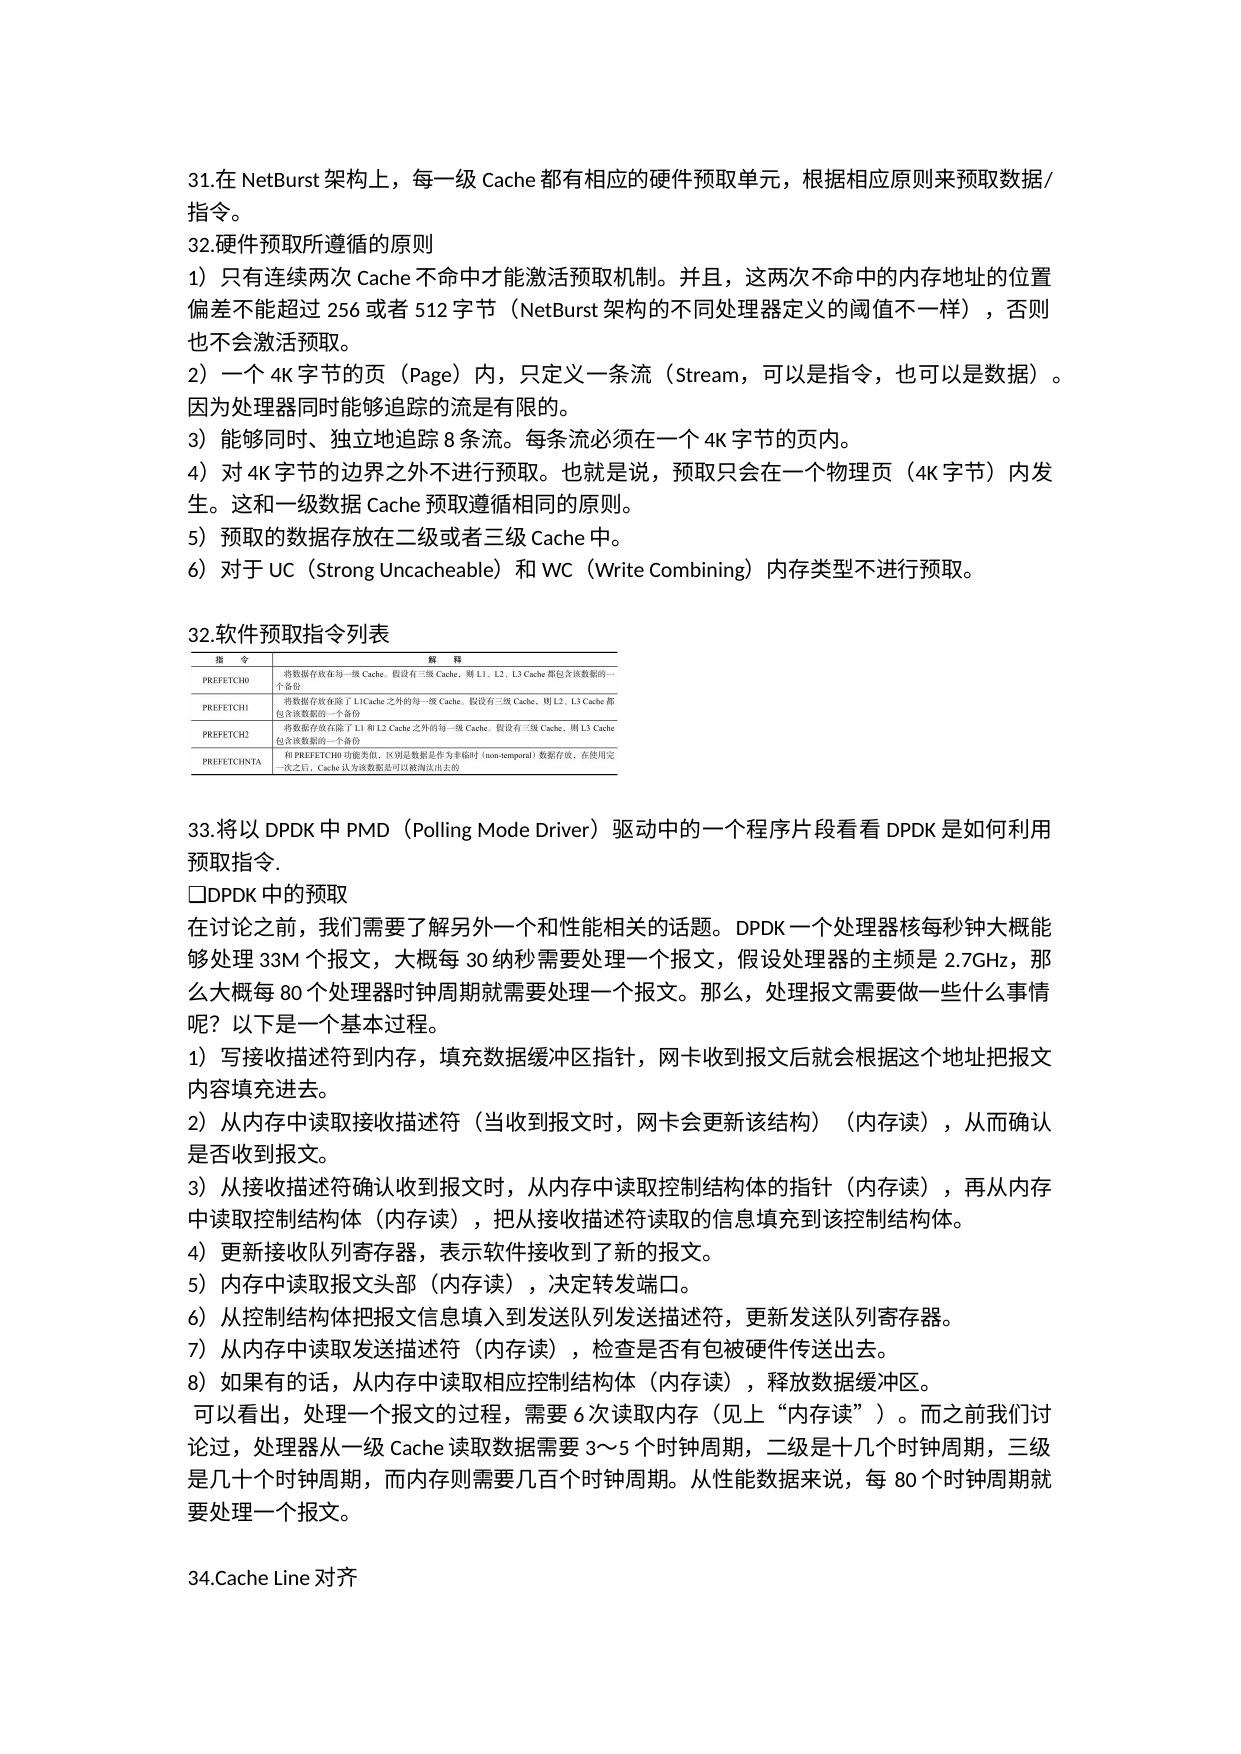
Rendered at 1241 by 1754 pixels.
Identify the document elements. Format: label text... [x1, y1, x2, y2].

text 5）预取的数据存放在二级或者三级Cache中。 [187, 519, 1053, 552]
text 6）从控制结构体把报文信息填入到发送队列发送描述符，更新发送队列寄存器。 [187, 1299, 1053, 1332]
text 4）更新接收队列寄存器，表示软件接收到了新的报文。 [187, 1234, 1053, 1267]
text 1）只有连续两次Cache不命中才能激活预取机制。并且，这两次不命中的内存地址的位置偏差不能超过256或者512字节（NetBurst架构的不同处理器定义的阈值不一样），否则也不会激活预取。 [187, 259, 1053, 357]
picture [187, 649, 619, 777]
text 32.硬件预取所遵循的原则 [187, 227, 1053, 259]
text 7）从内存中读取发送描述符（内存读），检查是否有包被硬件传送出去。 [187, 1332, 1053, 1364]
text 5）内存中读取报文头部（内存读），决定转发端口。 [187, 1267, 1053, 1299]
text 在讨论之前，我们需要了解另外一个和性能相关的话题。DPDK一个处理器核每秒钟大概能够处理33M个报文，大概每30纳秒需要处理一个报文，假设处理器的主频是2.7GHz，那么大概每80个处理器时钟周期就需要处理一个报文。那么，处理报文需要做一些什么事情呢？以下是一个基本过程。 [187, 909, 1053, 1039]
text 可以看出，处理一个报文的过程，需要6次读取内存（见上“内存读”）。而之前我们讨论过，处理器从一级Cache读取数据需要3～5个时钟周期，二级是十几个时钟周期，三级是几十个时钟周期，而内存则需要几百个时钟周期。从性能数据来说，每80个时钟周期就要处理一个报文。 [187, 1397, 1053, 1527]
text 3）能够同时、独立地追踪8条流。每条流必须在一个4K字节的页内。 [187, 422, 1053, 454]
text ❑DPDK中的预取 [187, 877, 1053, 909]
text 32.软件预取指令列表 [187, 617, 1053, 649]
text 6）对于UC（Strong Uncacheable）和WC（Write Combining）内存类型不进行预取。 [187, 552, 1053, 584]
text 33.将以DPDK中PMD（Polling Mode Driver）驱动中的一个程序片段看看DPDK是如何利用预取指令. [187, 812, 1053, 877]
text 1）写接收描述符到内存，填充数据缓冲区指针，网卡收到报文后就会根据这个地址把报文内容填充进去。 [187, 1039, 1053, 1104]
text 3）从接收描述符确认收到报文时，从内存中读取控制结构体的指针（内存读），再从内存中读取控制结构体（内存读），把从接收描述符读取的信息填充到该控制结构体。 [187, 1169, 1053, 1234]
text 8）如果有的话，从内存中读取相应控制结构体（内存读），释放数据缓冲区。 [187, 1364, 1053, 1397]
text 31.在NetBurst架构上，每一级Cache都有相应的硬件预取单元，根据相应原则来预取数据/指令。 [187, 162, 1053, 227]
text 4）对4K字节的边界之外不进行预取。也就是说，预取只会在一个物理页（4K字节）内发生。这和一级数据Cache预取遵循相同的原则。 [187, 454, 1053, 519]
text 34.Cache Line对齐 [187, 1559, 1053, 1592]
text 2）一个4K字节的页（Page）内，只定义一条流（Stream，可以是指令，也可以是数据）。因为处理器同时能够追踪的流是有限的。 [187, 357, 1053, 422]
text 2）从内存中读取接收描述符（当收到报文时，网卡会更新该结构）（内存读），从而确认是否收到报文。 [187, 1104, 1053, 1169]
